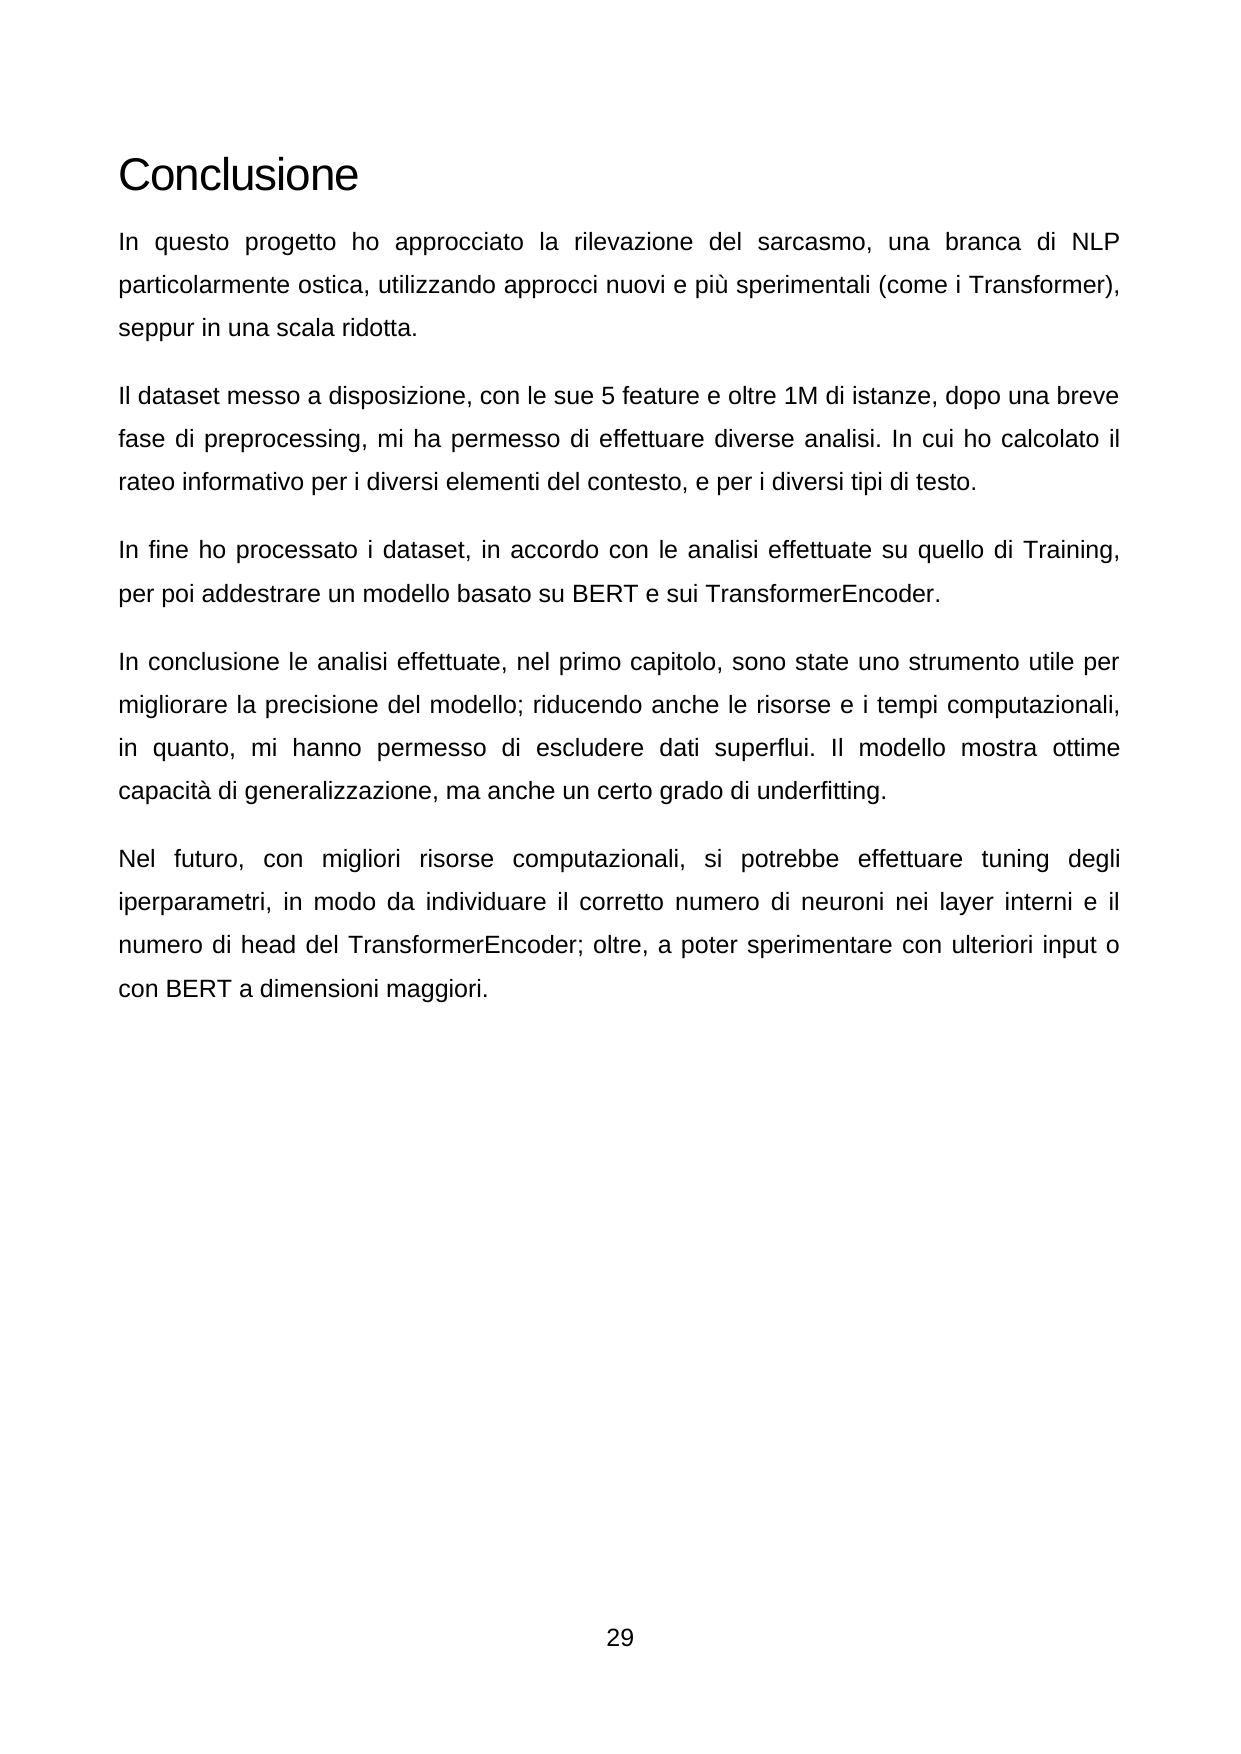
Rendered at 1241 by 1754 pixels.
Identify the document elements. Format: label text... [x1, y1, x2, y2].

text Il dataset messo a disposizione, con le sue 5 feature e oltre 1M di istanze, dopo una breve fase di preprocessing, mi ha permesso di effettuare diverse analisi. In cui ho calcolato il rateo informativo per i diversi elementi del contesto, e per i diversi tipi di testo. [118, 381, 1122, 496]
text Nel futuro, con migliori risorse computazionali, si potrebbe effettuare tuning degli iperparametri, in modo da individuare il corretto numero di neuroni nei layer interni e il numero di head del TransformerEncoder; oltre, a poter sperimentare con ulteriori input o con BERT a dimensioni maggiori. [118, 844, 1122, 1002]
title Conclusione [118, 148, 1122, 200]
text In conclusione le analisi effettuate, nel primo capitolo, sono state uno strumento utile per migliorare la precisione del modello; riducendo anche le risorse e i tempi computazionali, in quanto, mi hanno permesso di escludere dati superflui. Il modello mostra ottime capacità di generalizzazione, ma anche un certo grado di underfitting. [118, 647, 1122, 805]
text In fine ho processato i dataset, in accordo con le analisi effettuate su quello di Training, per poi addestrare un modello basato su BERT e sui TransformerEncoder. [118, 535, 1122, 607]
text In questo progetto ho approcciato la rilevazione del sarcasmo, una branca di NLP particolarmente ostica, utilizzando approcci nuovi e più sperimentali (come i Transformer), seppur in una scala ridotta. [118, 227, 1122, 342]
